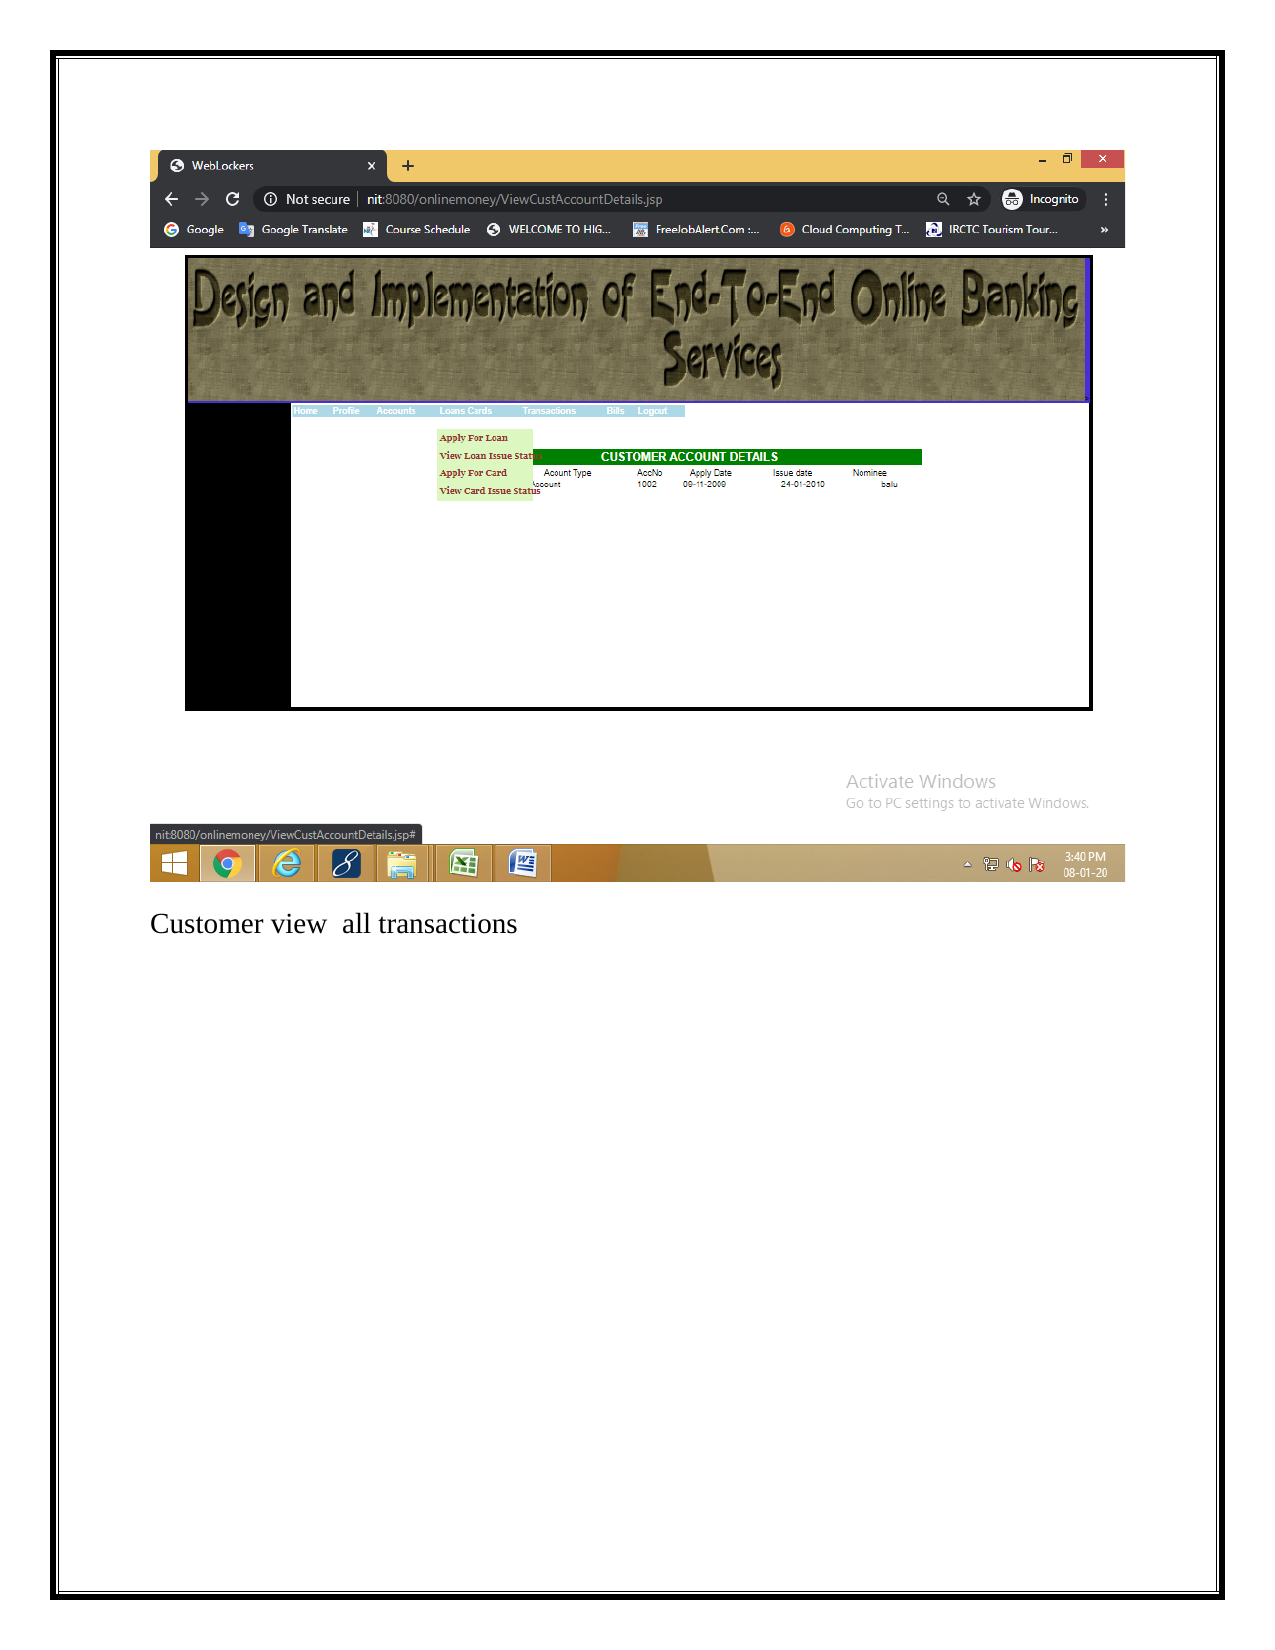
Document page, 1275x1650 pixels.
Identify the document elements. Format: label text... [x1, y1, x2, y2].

picture [150, 150, 1125, 882]
text Customer view all transactions [150, 906, 1125, 940]
